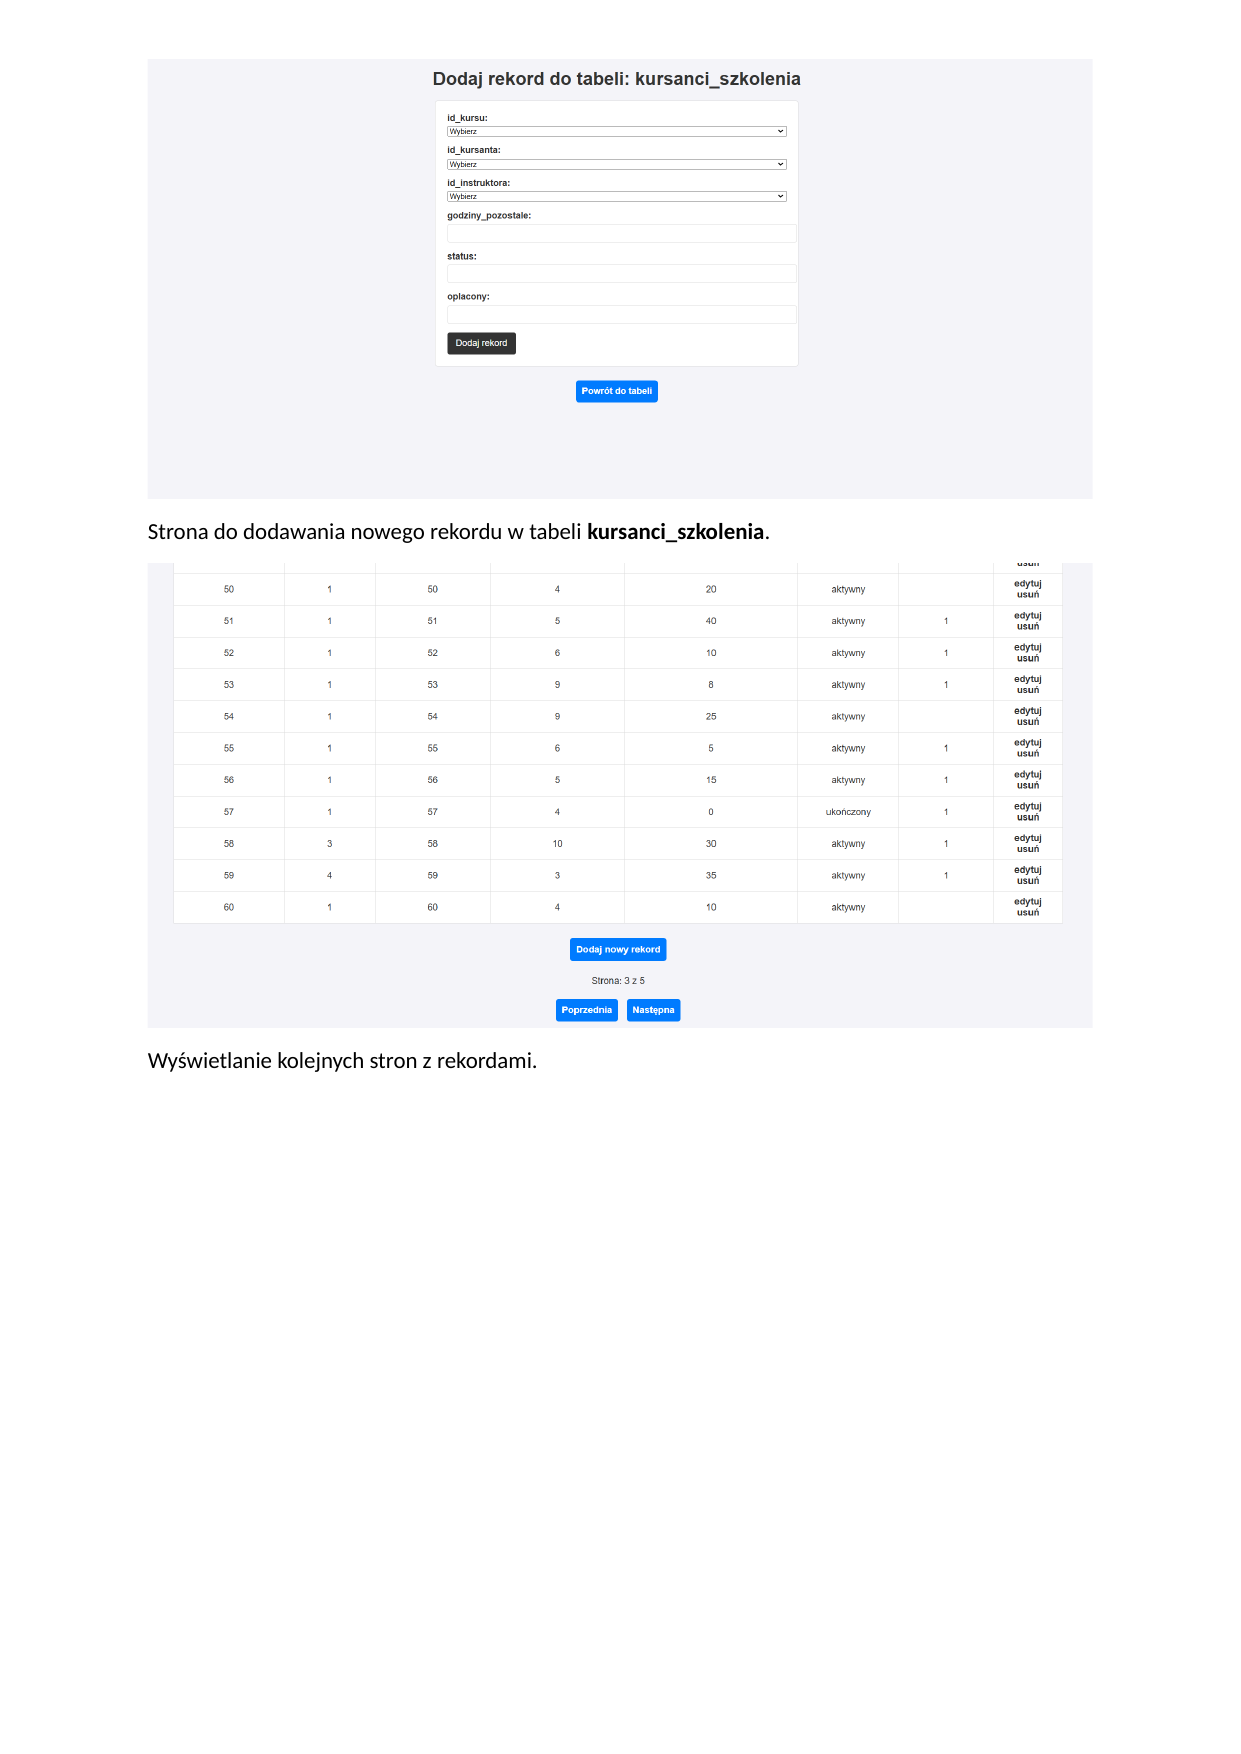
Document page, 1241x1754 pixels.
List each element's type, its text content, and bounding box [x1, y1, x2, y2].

text Strona do dodawania nowego rekordu w tabeli kursanci_szkolenia. [148, 517, 1093, 545]
picture [147, 563, 1093, 1028]
picture [147, 59, 1093, 499]
text Wyświetlanie kolejnych stron z rekordami. [148, 1047, 1093, 1074]
